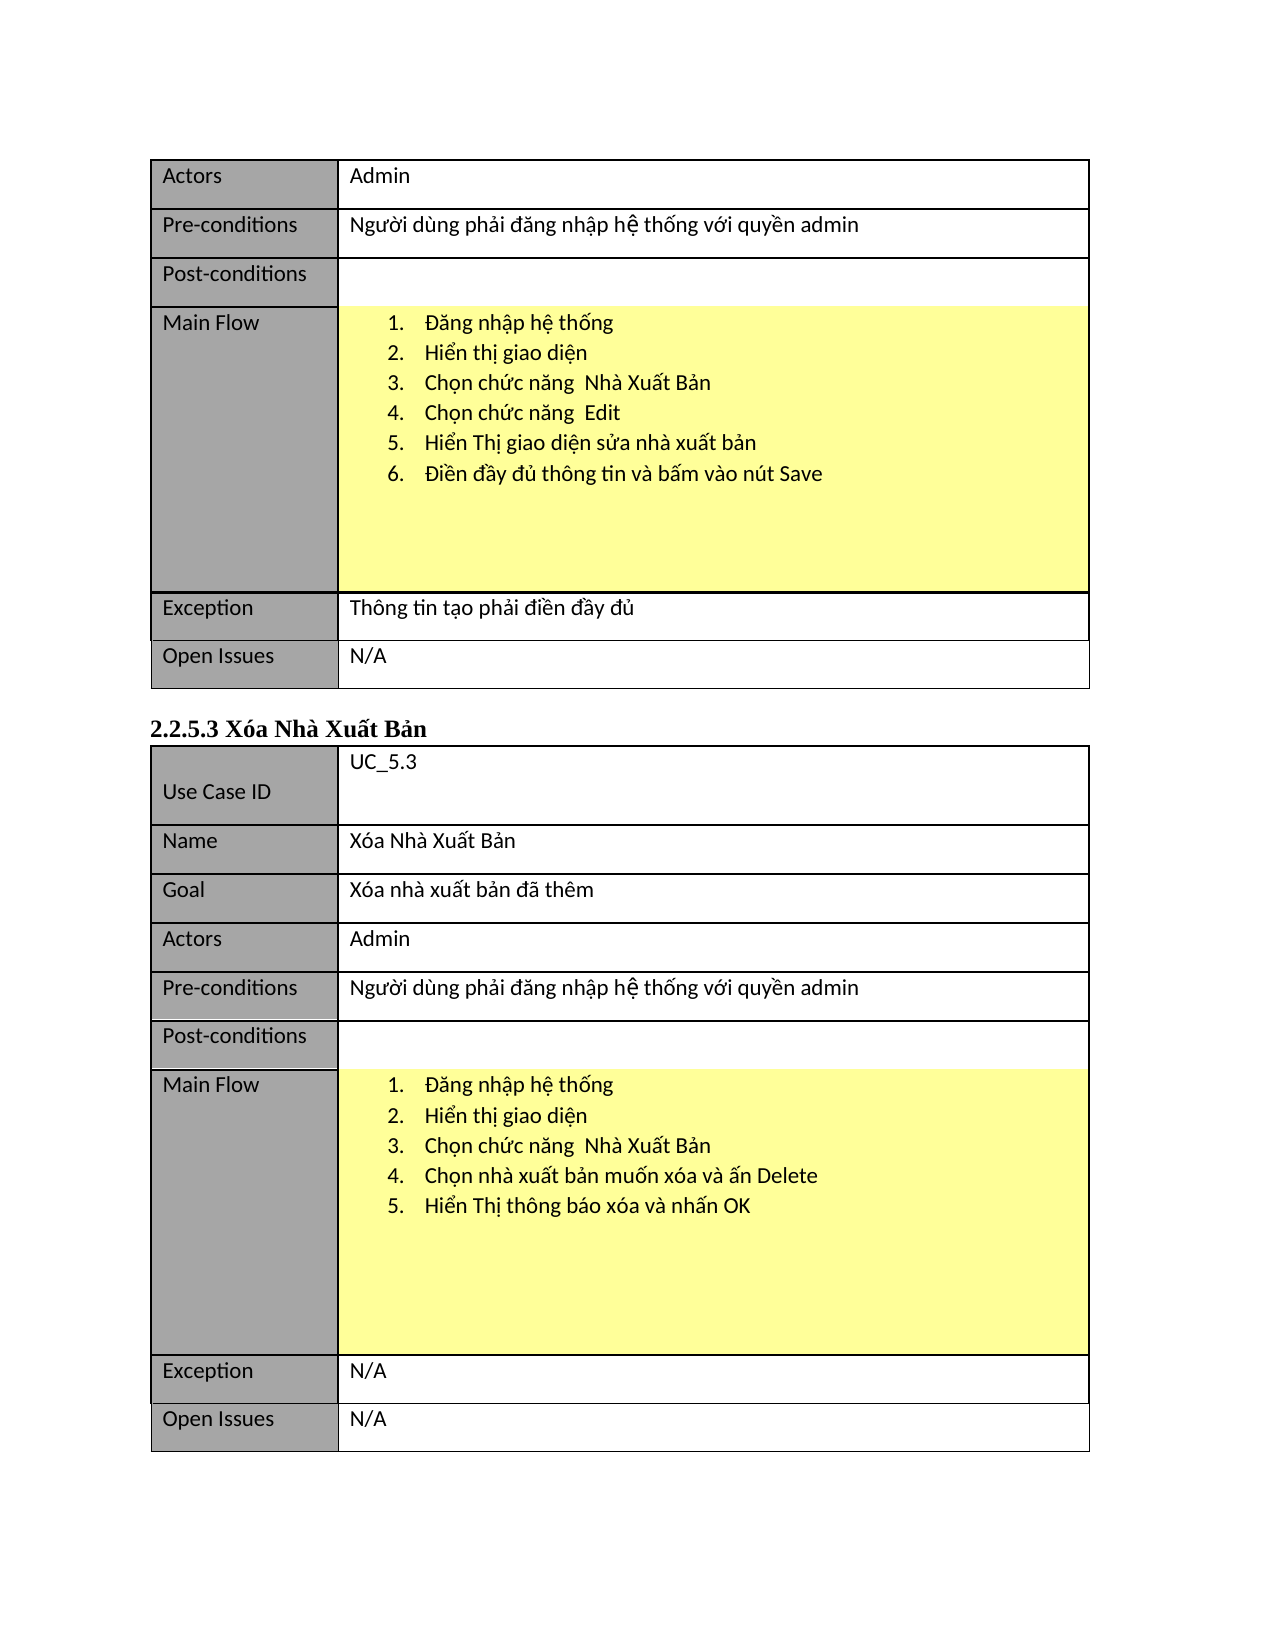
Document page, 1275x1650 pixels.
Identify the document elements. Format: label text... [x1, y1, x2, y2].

table_cell Main Flow [152, 1071, 337, 1354]
table_cell Thông tin tạo phải điền đầy đủ [339, 594, 1088, 640]
table_cell Name [152, 826, 337, 873]
table_cell Admin [339, 161, 1088, 208]
table_cell Pre-conditions [152, 973, 337, 1019]
table_cell Exception [152, 594, 337, 640]
table_cell Xóa Nhà Xuất Bản [339, 826, 1088, 873]
table_cell Open Issues [152, 1404, 338, 1451]
table_cell Open Issues [152, 641, 338, 688]
table_cell Xóa nhà xuất bản đã thêm [339, 875, 1088, 922]
table_header UC_5.3 [339, 747, 1088, 824]
table_cell Post-conditions [152, 259, 337, 306]
table_cell Đăng nhập hệ thống Hiển thị giao diện Chọn chức năng Nhà Xuất Bản Chọn chức năng Edit Hiển Thị giao diện sửa nhà xuất bản Điền đầy đủ thông tin và bấm vào nút Save [339, 306, 1088, 591]
table_cell Admin [339, 924, 1088, 971]
table_cell [339, 259, 1088, 306]
table_cell Người dùng phải đăng nhập hệ thống với quyền admin [339, 973, 1088, 1019]
table_cell N/A [339, 1404, 1089, 1451]
table_cell Actors [152, 161, 337, 208]
table_cell Actors [152, 924, 337, 971]
table_cell Post-conditions [152, 1022, 337, 1068]
table_cell Goal [152, 875, 337, 922]
table_cell Exception [152, 1356, 337, 1403]
table_cell Pre-conditions [152, 210, 337, 257]
table_cell Main Flow [152, 308, 337, 591]
table_cell N/A [339, 1356, 1088, 1403]
table_cell N/A [339, 641, 1089, 688]
table_cell [339, 1022, 1088, 1068]
subtitle Xóa Nhà Xuất Bản [150, 714, 1125, 743]
table_cell Người dùng phải đăng nhập hệ thống với quyền admin [339, 210, 1088, 257]
table_header Use Case ID [152, 747, 337, 824]
table_cell Đăng nhập hệ thống Hiển thị giao diện Chọn chức năng Nhà Xuất Bản Chọn nhà xuất bản muốn xóa và ấn Delete Hiển Thị thông báo xóa và nhấn OK [339, 1069, 1088, 1354]
